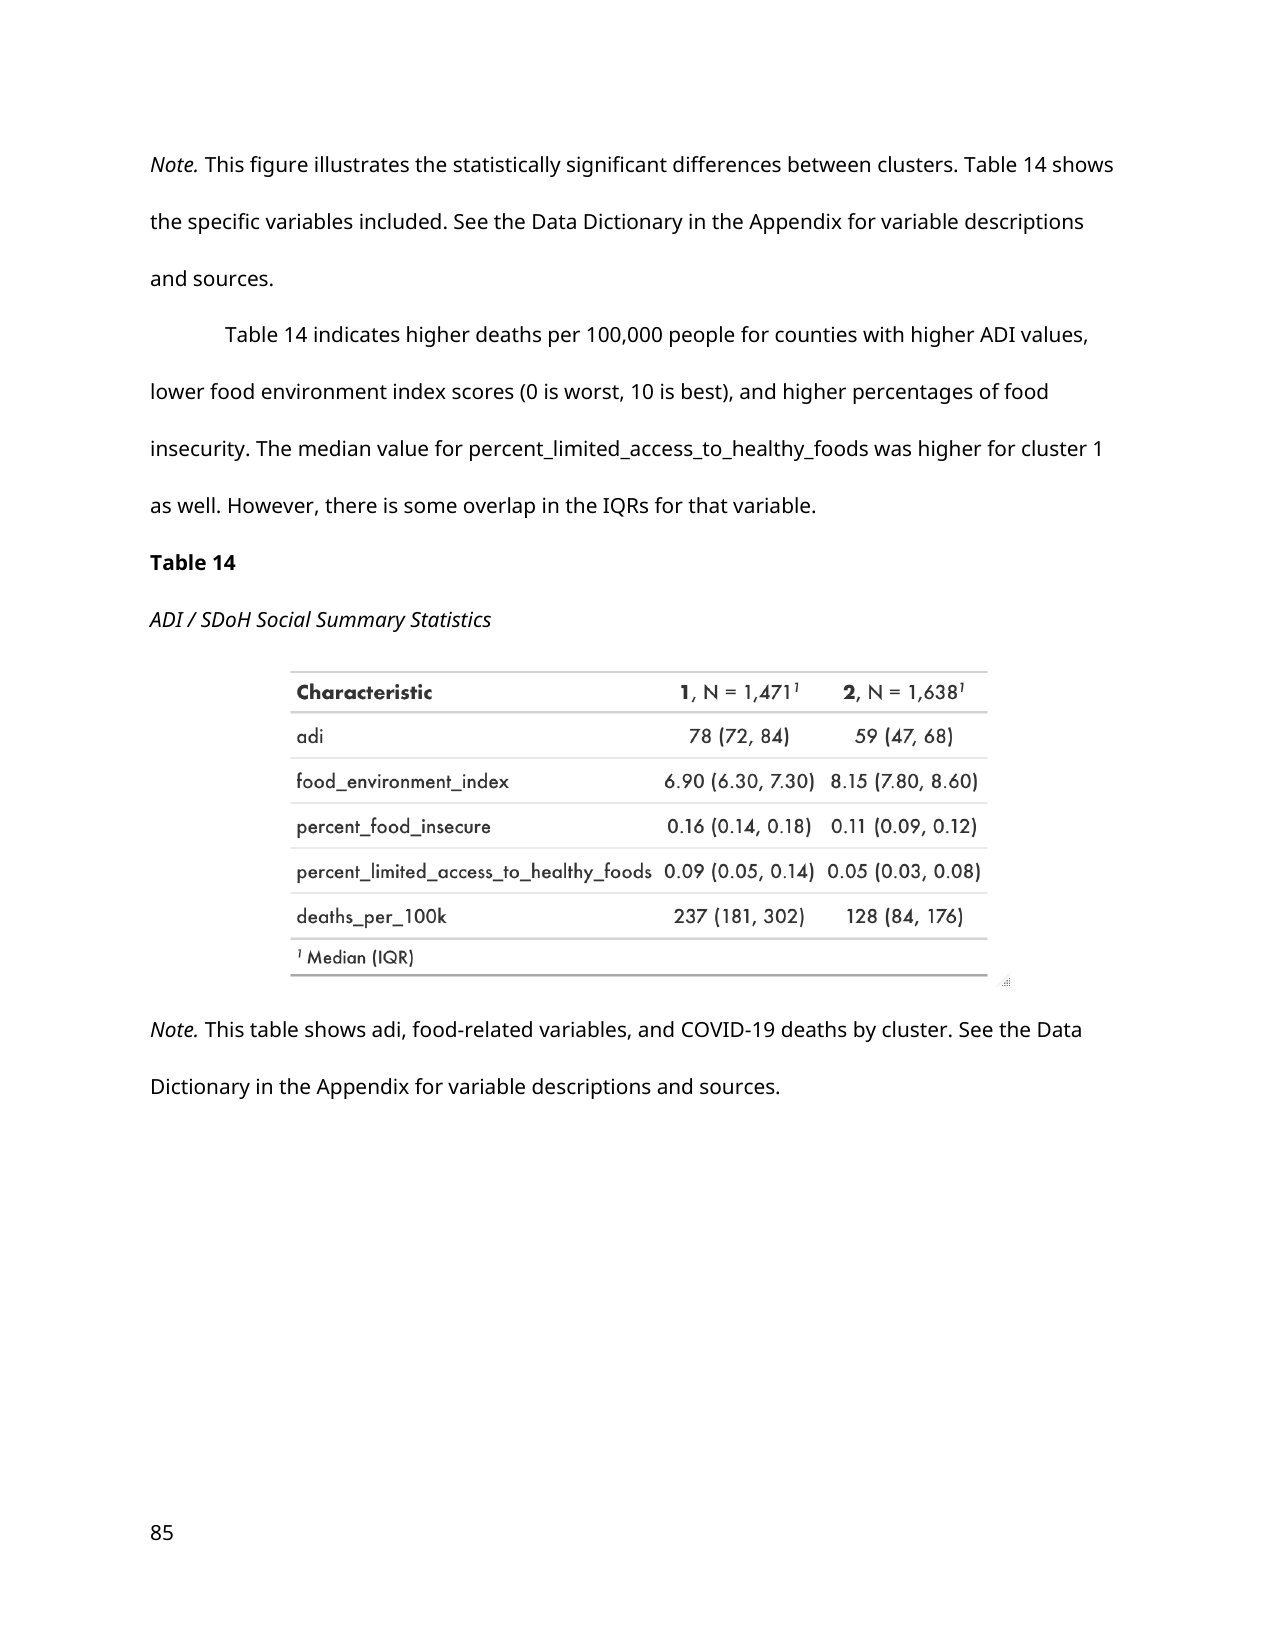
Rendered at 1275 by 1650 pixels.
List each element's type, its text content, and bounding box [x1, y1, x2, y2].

picture [264, 661, 1011, 987]
text Note. This table shows adi, food-related variables, and COVID-19 deaths by cluster. See the Data Dictionary in the Appendix for variable descriptions and sources. [150, 1015, 1125, 1100]
text ADI / SDoH Social Summary Statistics [150, 605, 1125, 633]
text Table 14 indicates higher deaths per 100,000 people for counties with higher ADI values, lower food environment index scores (0 is worst, 10 is best), and higher percentages of food insecurity. The median value for percent_limited_access_to_healthy_foods was higher for cluster 1 as well. However, there is some overlap in the IQRs for that variable. [150, 321, 1125, 520]
text Note. This figure illustrates the statistically significant differences between clusters. Table 14 shows the specific variables included. See the Data Dictionary in the Appendix for variable descriptions and sources. [150, 150, 1125, 292]
text Table 14 [150, 548, 1125, 577]
